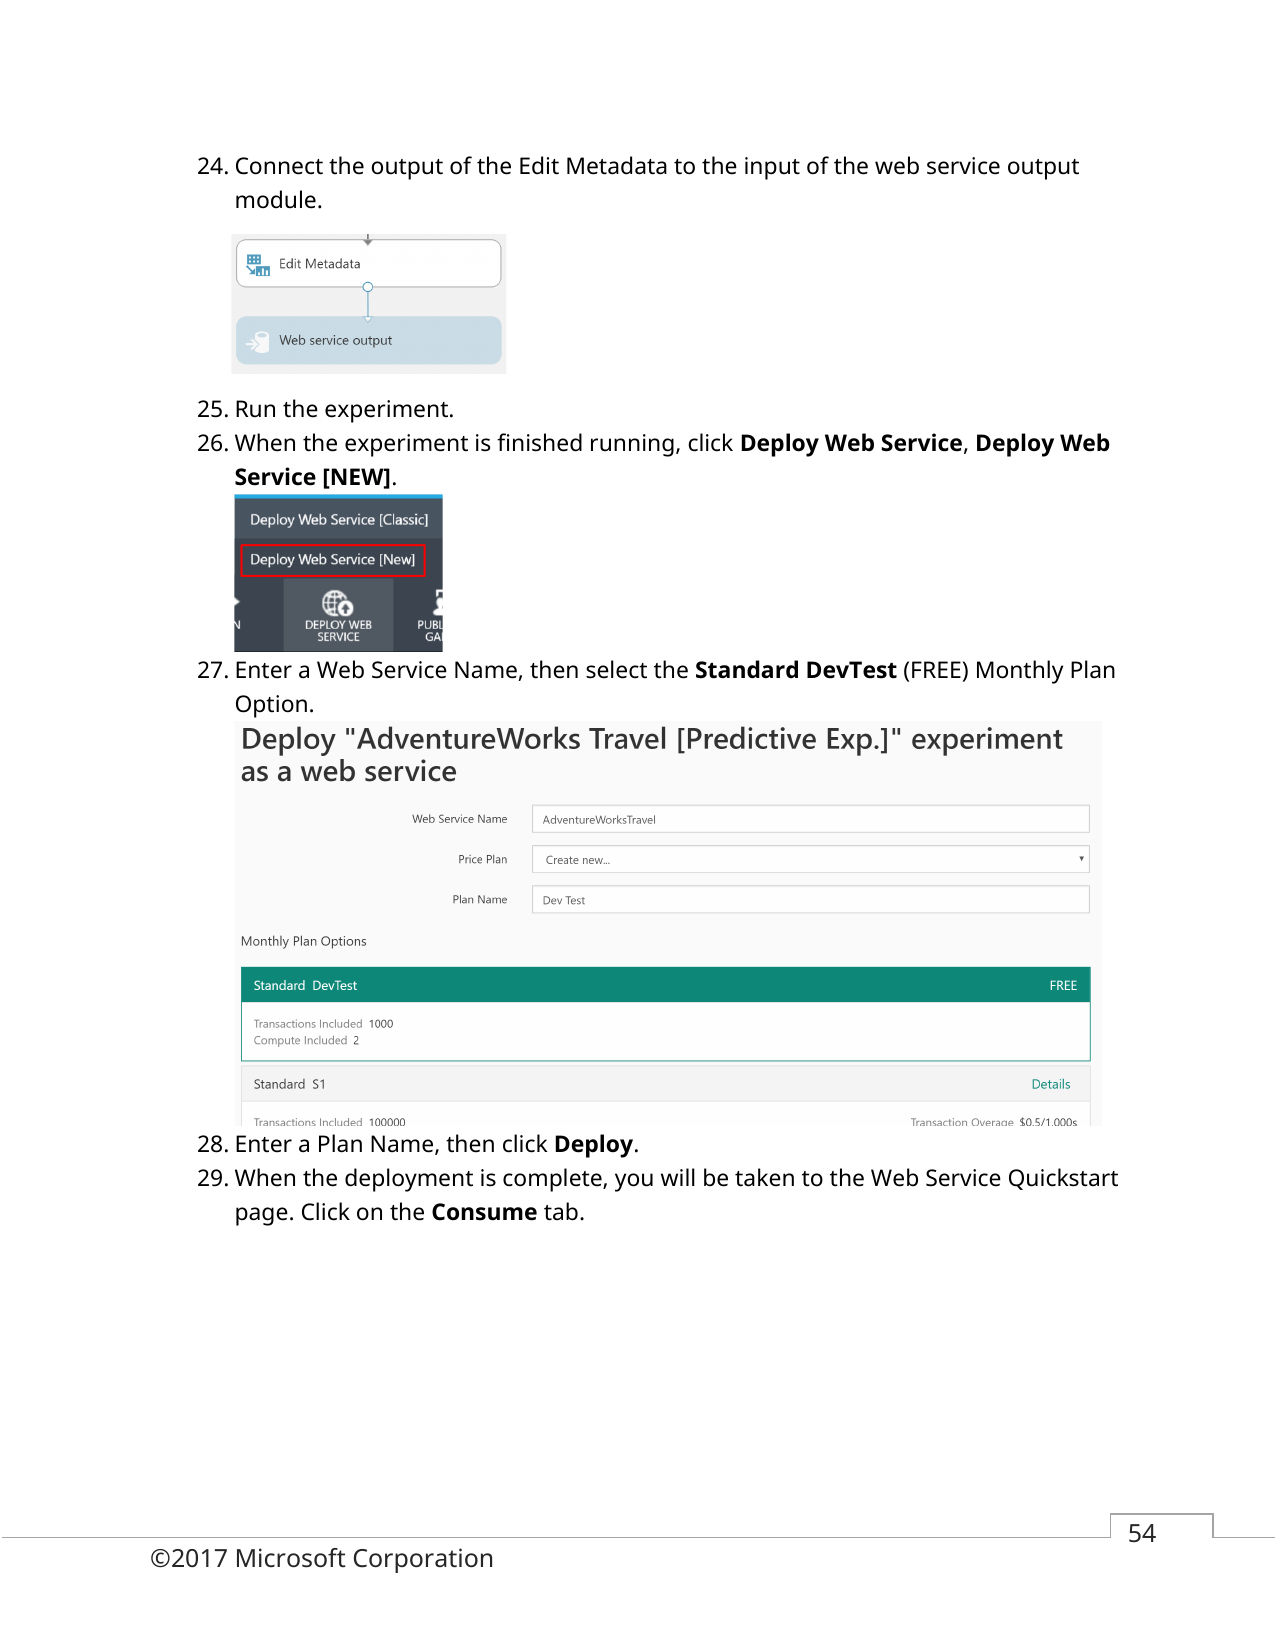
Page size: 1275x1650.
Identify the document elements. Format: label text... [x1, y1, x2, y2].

list Run the experiment. [197, 393, 1125, 424]
list When the experiment is finished running, click Deploy Web Service, Deploy Web Service [NEW]. [197, 427, 1125, 652]
list Enter a Plan Name, then click Deploy. [197, 1128, 1125, 1159]
picture [234, 721, 1102, 1126]
picture [234, 494, 443, 652]
list Connect the output of the Edit Metadata to the input of the web service output module. [197, 150, 1125, 215]
picture [231, 234, 507, 374]
list When the deployment is complete, you will be taken to the Web Service Quickstart page. Click on the Consume tab. [197, 1162, 1125, 1227]
